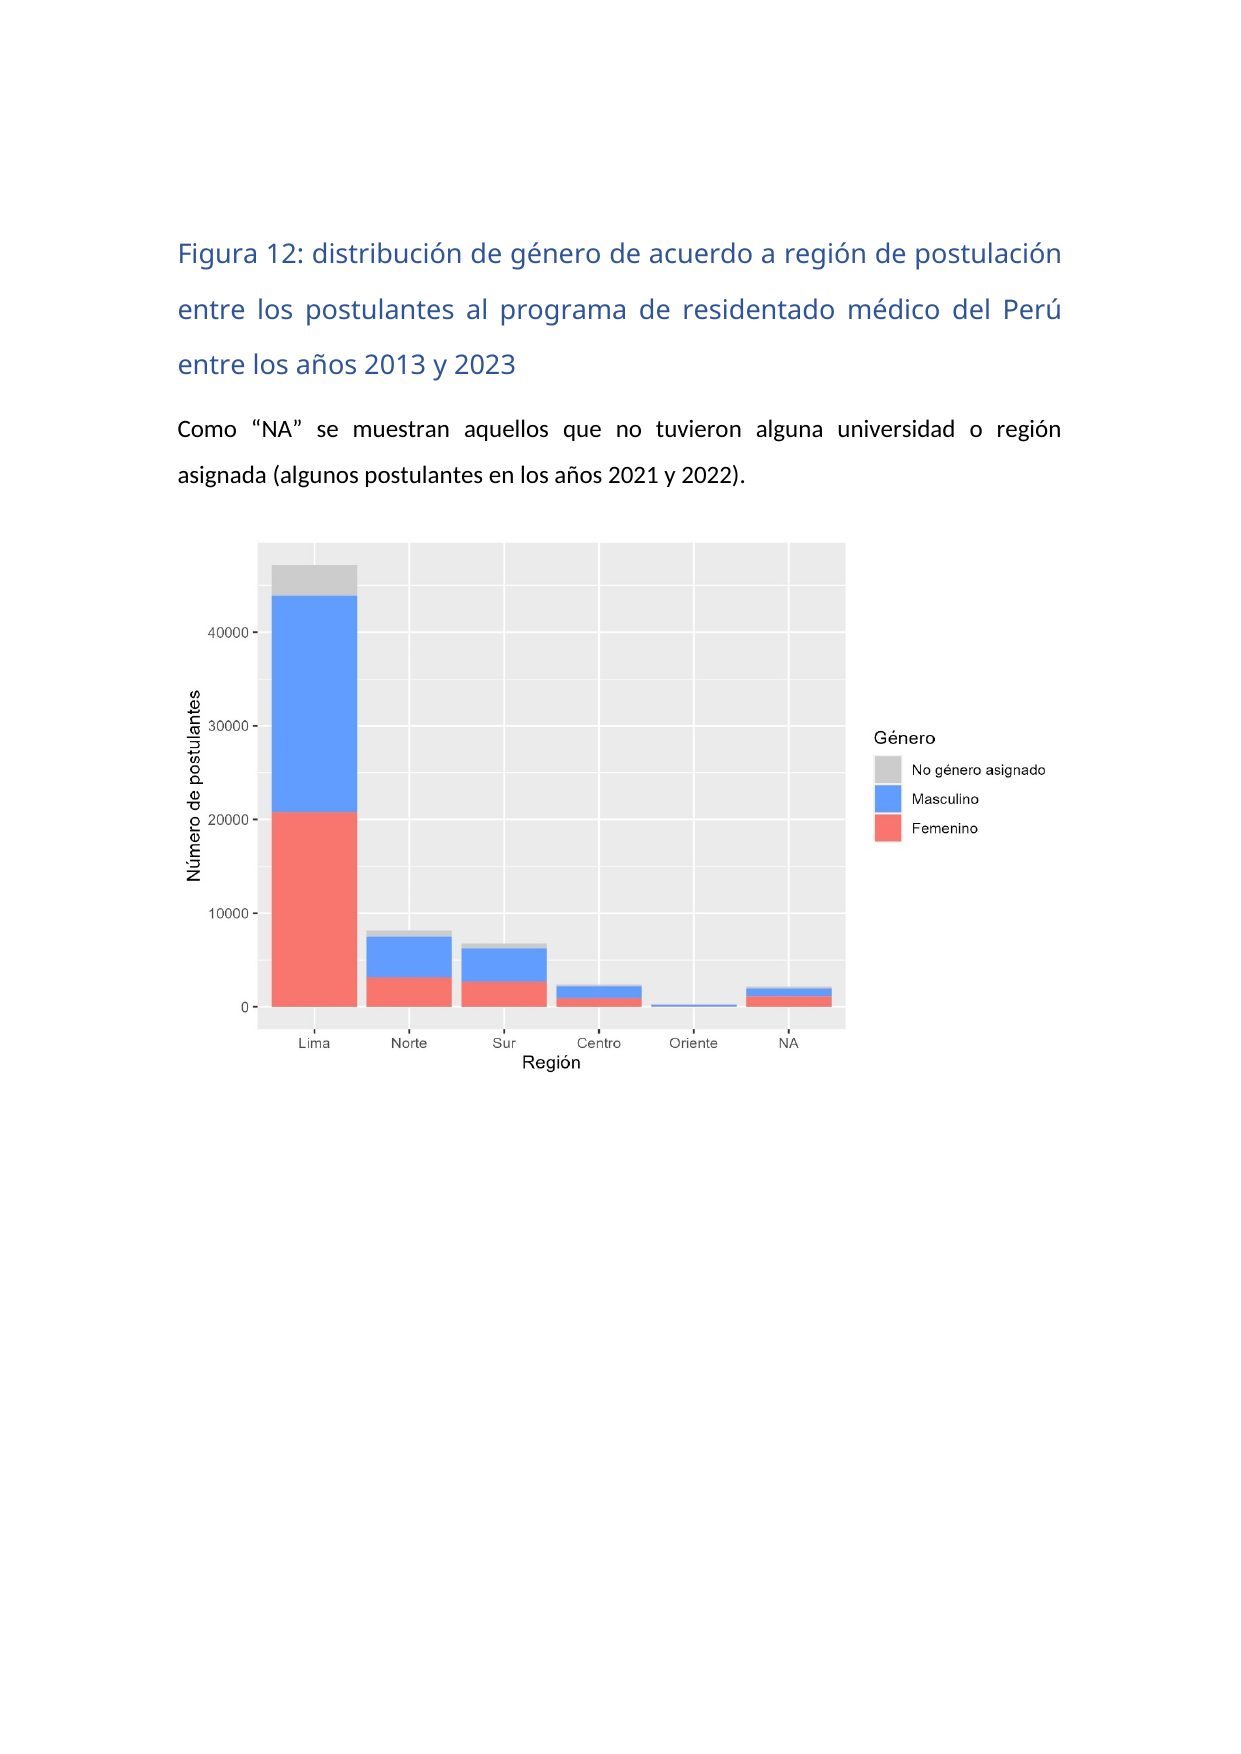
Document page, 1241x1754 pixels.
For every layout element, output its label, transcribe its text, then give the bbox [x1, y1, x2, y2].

text Como “NA” se muestran aquellos que no tuvieron alguna universidad o región asignada (algunos postulantes en los años 2021 y 2022). [177, 413, 1063, 490]
picture [177, 534, 1063, 1081]
subtitle Figura 12: distribución de género de acuerdo a región de postulación entre los postulantes al programa de residentado médico del Perú entre los años 2013 y 2023 [177, 235, 1063, 382]
